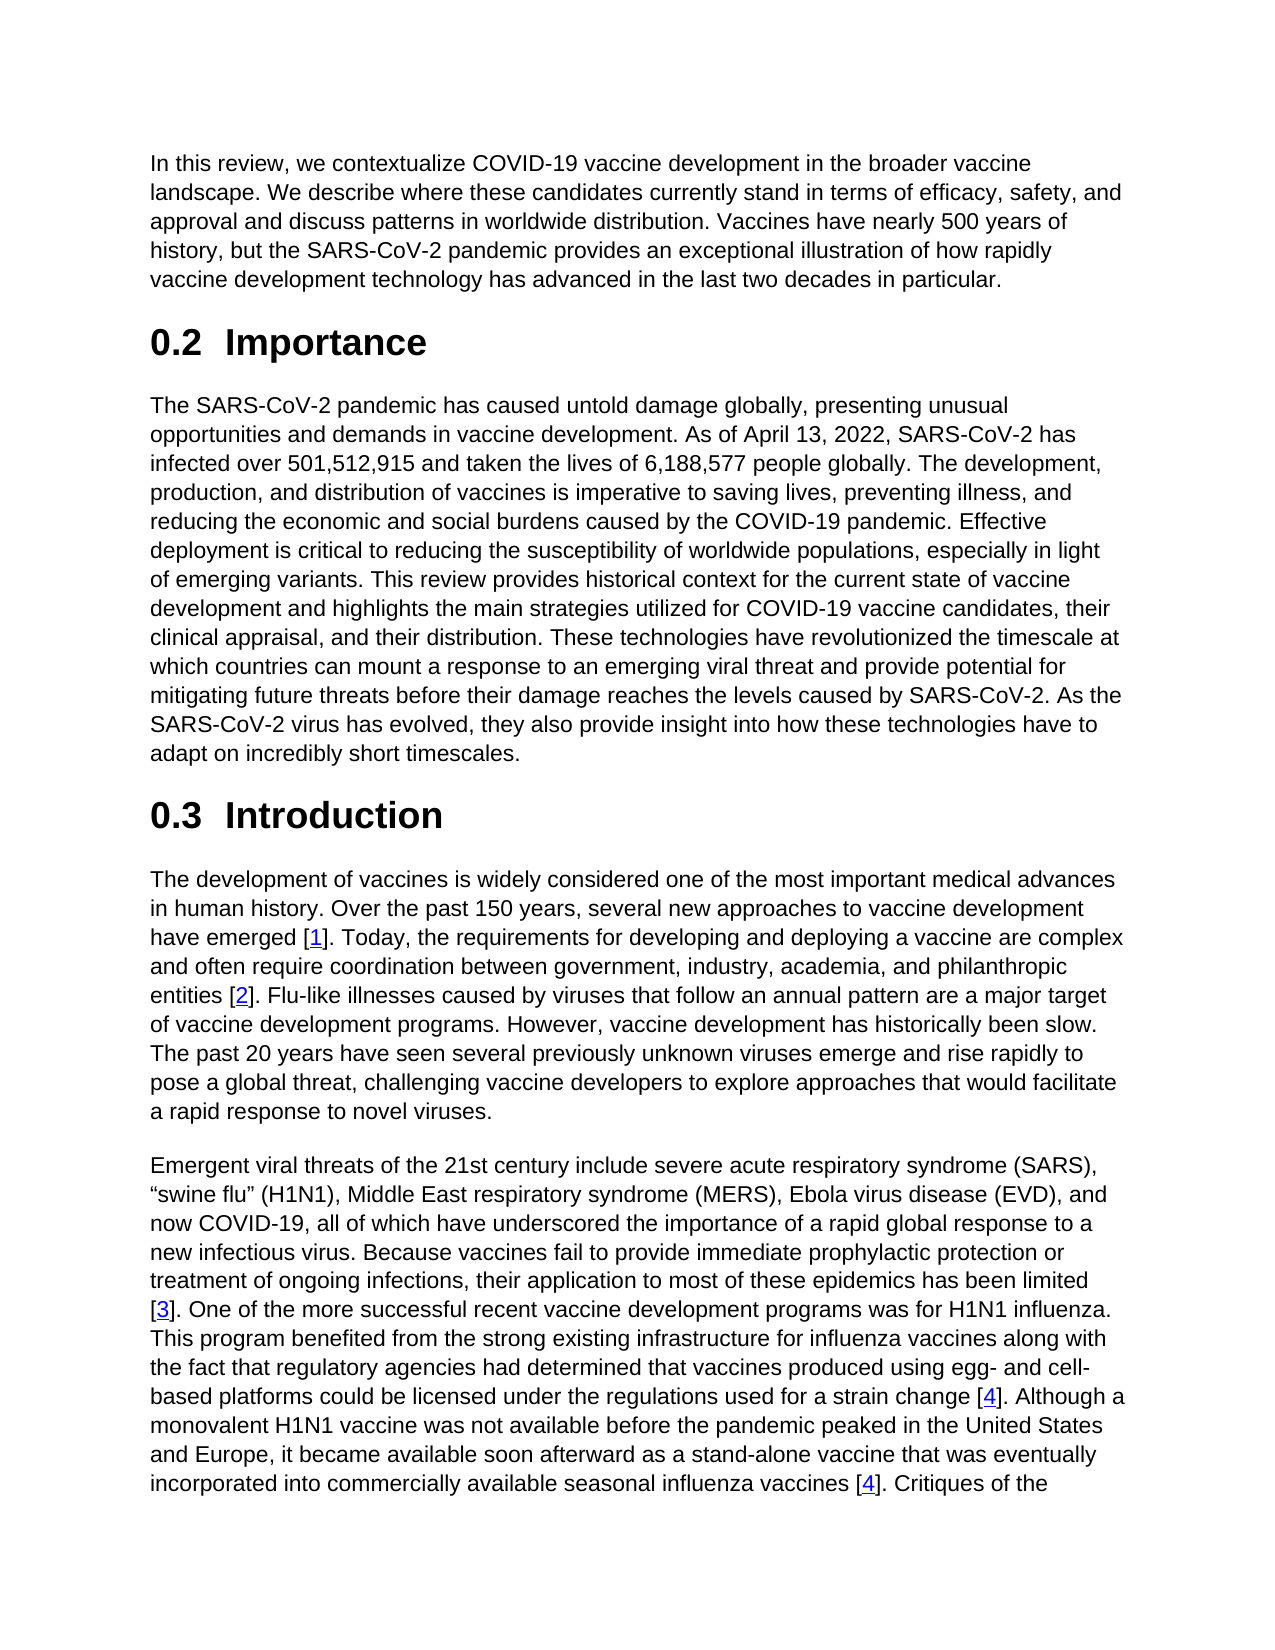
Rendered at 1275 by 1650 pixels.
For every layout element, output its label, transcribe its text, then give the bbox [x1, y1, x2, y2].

text In this review, we contextualize COVID-19 vaccine development in the broader vaccine landscape. We describe where these candidates currently stand in terms of efficacy, safety, and approval and discuss patterns in worldwide distribution. Vaccines have nearly 500 years of history, but the SARS-CoV-2 pandemic provides an exceptional illustration of how rapidly vaccine development technology has advanced in the last two decades in particular. [150, 150, 1125, 292]
subtitle 0.2 Importance [150, 320, 1125, 363]
text The development of vaccines is widely considered one of the most important medical advances in human history. Over the past 150 years, several new approaches to vaccine development have emerged [1]. Today, the requirements for developing and deploying a vaccine are complex and often require coordination between government, industry, academia, and philanthropic entities [2]. Flu-like illnesses caused by viruses that follow an annual pattern are a major target of vaccine development programs. However, vaccine development has historically been slow. The past 20 years have seen several previously unknown viruses emerge and rise rapidly to pose a global threat, challenging vaccine developers to explore approaches that would facilitate a rapid response to novel viruses. [150, 866, 1125, 1124]
text The SARS-CoV-2 pandemic has caused untold damage globally, presenting unusual opportunities and demands in vaccine development. As of April 13, 2022, SARS-CoV-2 has infected over 501,512,915 and taken the lives of 6,188,577 people globally. The development, production, and distribution of vaccines is imperative to saving lives, preventing illness, and reducing the economic and social burdens caused by the COVID-19 pandemic. Effective deployment is critical to reducing the susceptibility of worldwide populations, especially in light of emerging variants. This review provides historical context for the current state of vaccine development and highlights the main strategies utilized for COVID-19 vaccine candidates, their clinical appraisal, and their distribution. These technologies have revolutionized the timescale at which countries can mount a response to an emerging viral threat and provide potential for mitigating future threats before their damage reaches the levels caused by SARS-CoV-2. As the SARS-CoV-2 virus has evolved, they also provide insight into how these technologies have to adapt on incredibly short timescales. [150, 392, 1125, 766]
subtitle 0.3 Introduction [150, 794, 1125, 837]
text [150, 1152, 1125, 1497]
